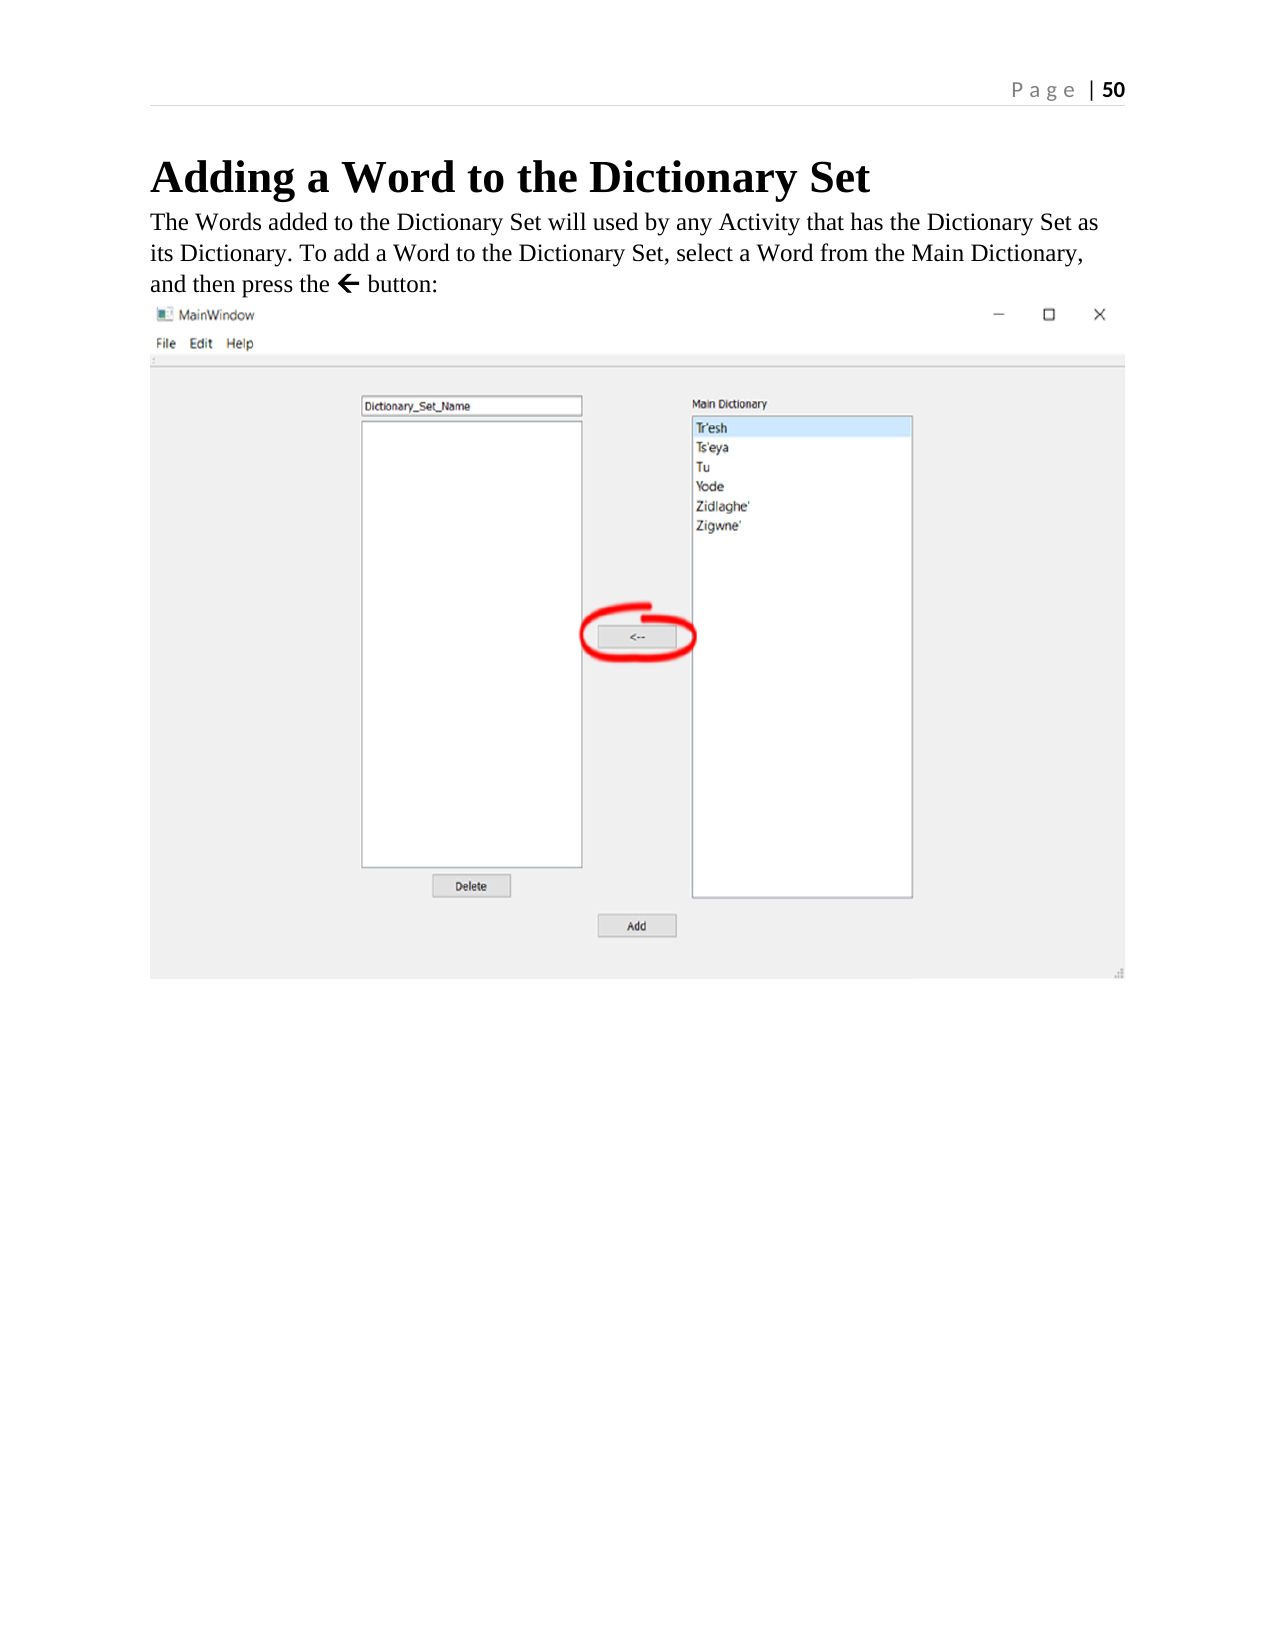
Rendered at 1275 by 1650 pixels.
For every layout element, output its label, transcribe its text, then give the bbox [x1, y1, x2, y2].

picture [150, 300, 1125, 979]
text The Words added to the Dictionary Set will used by any Activity that has the Dictionary Set as its Dictionary. To add a Word to the Dictionary Set, select a Word from the Main Dictionary, and then press the button: [150, 207, 1125, 300]
subtitle Adding a Word to the Dictionary Set [150, 150, 1125, 203]
